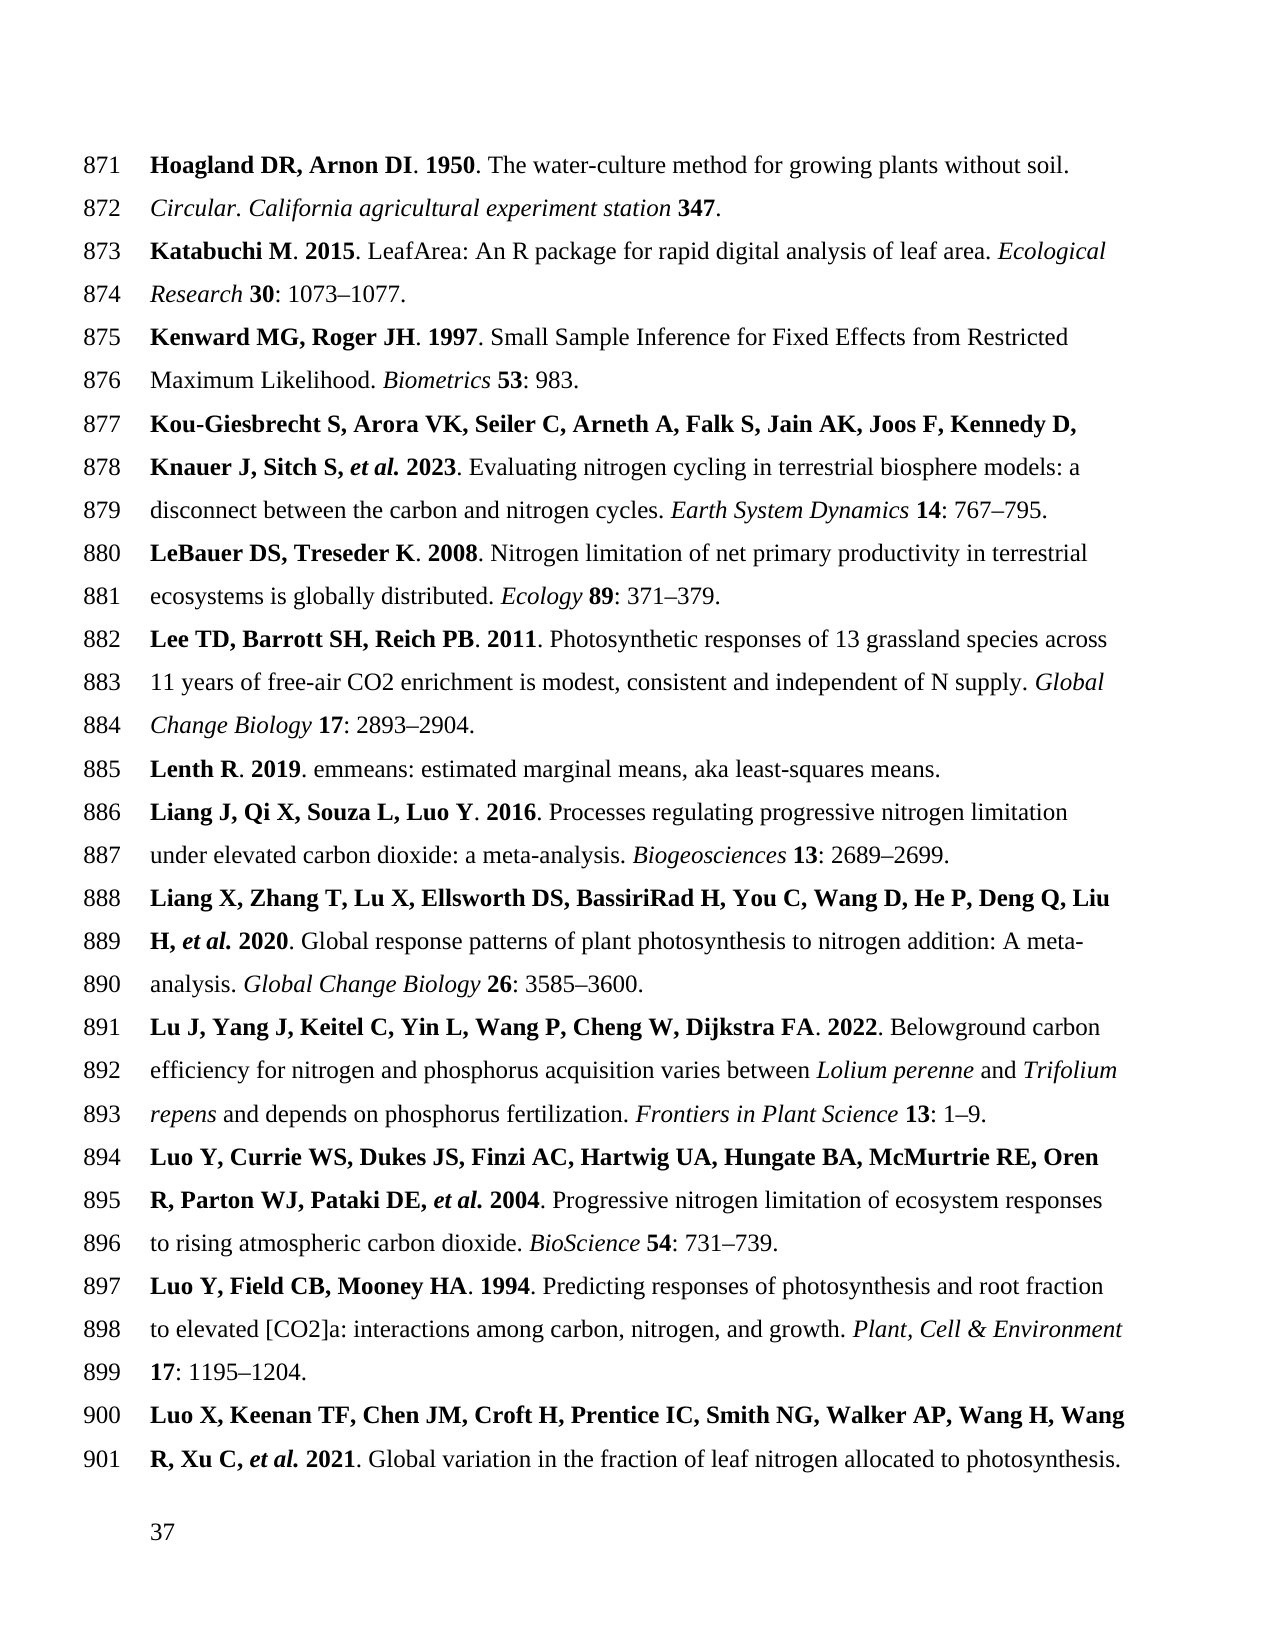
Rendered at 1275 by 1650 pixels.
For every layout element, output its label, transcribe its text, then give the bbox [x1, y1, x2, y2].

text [150, 1401, 1125, 1472]
text Kenward MG, Roger JH. 1997. Small Sample Inference for Fixed Effects from Restricted Maximum Likelihood. Biometrics 53: 983. [150, 322, 1125, 394]
text Lu J, Yang J, Keitel C, Yin L, Wang P, Cheng W, Dijkstra FA. 2022. Belowground carbon efficiency for nitrogen and phosphorus acquisition varies between Lolium perenne and Trifolium repens and depends on phosphorus fertilization. Frontiers in Plant Science 13: 1–9. [150, 1012, 1125, 1127]
text Luo Y, Currie WS, Dukes JS, Finzi AC, Hartwig UA, Hungate BA, McMurtrie RE, Oren R, Parton WJ, Pataki DE, et al. 2004. Progressive nitrogen limitation of ecosystem responses to rising atmospheric carbon dioxide. BioScience 54: 731–739. [150, 1142, 1125, 1257]
text Lee TD, Barrott SH, Reich PB. 2011. Photosynthetic responses of 13 grassland species across 11 years of free-air CO2 enrichment is modest, consistent and independent of N supply. Global Change Biology 17: 2893–2904. [150, 624, 1125, 739]
text Liang X, Zhang T, Lu X, Ellsworth DS, BassiriRad H, You C, Wang D, He P, Deng Q, Liu H, et al. 2020. Global response patterns of plant photosynthesis to nitrogen addition: A meta‐analysis. Global Change Biology 26: 3585–3600. [150, 883, 1125, 998]
text Luo Y, Field CB, Mooney HA. 1994. Predicting responses of photosynthesis and root fraction to elevated [CO2]a: interactions among carbon, nitrogen, and growth. Plant, Cell & Environment 17: 1195–1204. [150, 1271, 1125, 1386]
text LeBauer DS, Treseder K. 2008. Nitrogen limitation of net primary productivity in terrestrial ecosystems is globally distributed. Ecology 89: 371–379. [150, 538, 1125, 610]
text Kou-Giesbrecht S, Arora VK, Seiler C, Arneth A, Falk S, Jain AK, Joos F, Kennedy D, Knauer J, Sitch S, et al. 2023. Evaluating nitrogen cycling in terrestrial biosphere models: a disconnect between the carbon and nitrogen cycles. Earth System Dynamics 14: 767–795. [150, 409, 1125, 524]
text Katabuchi M. 2015. LeafArea: An R package for rapid digital analysis of leaf area. Ecological Research 30: 1073–1077. [150, 236, 1125, 308]
text Hoagland DR, Arnon DI. 1950. The water-culture method for growing plants without soil. Circular. California agricultural experiment station 347. [150, 150, 1125, 222]
text Lenth R. 2019. emmeans: estimated marginal means, aka least-squares means. [150, 754, 1125, 782]
text Liang J, Qi X, Souza L, Luo Y. 2016. Processes regulating progressive nitrogen limitation under elevated carbon dioxide: a meta-analysis. Biogeosciences 13: 2689–2699. [150, 797, 1125, 869]
